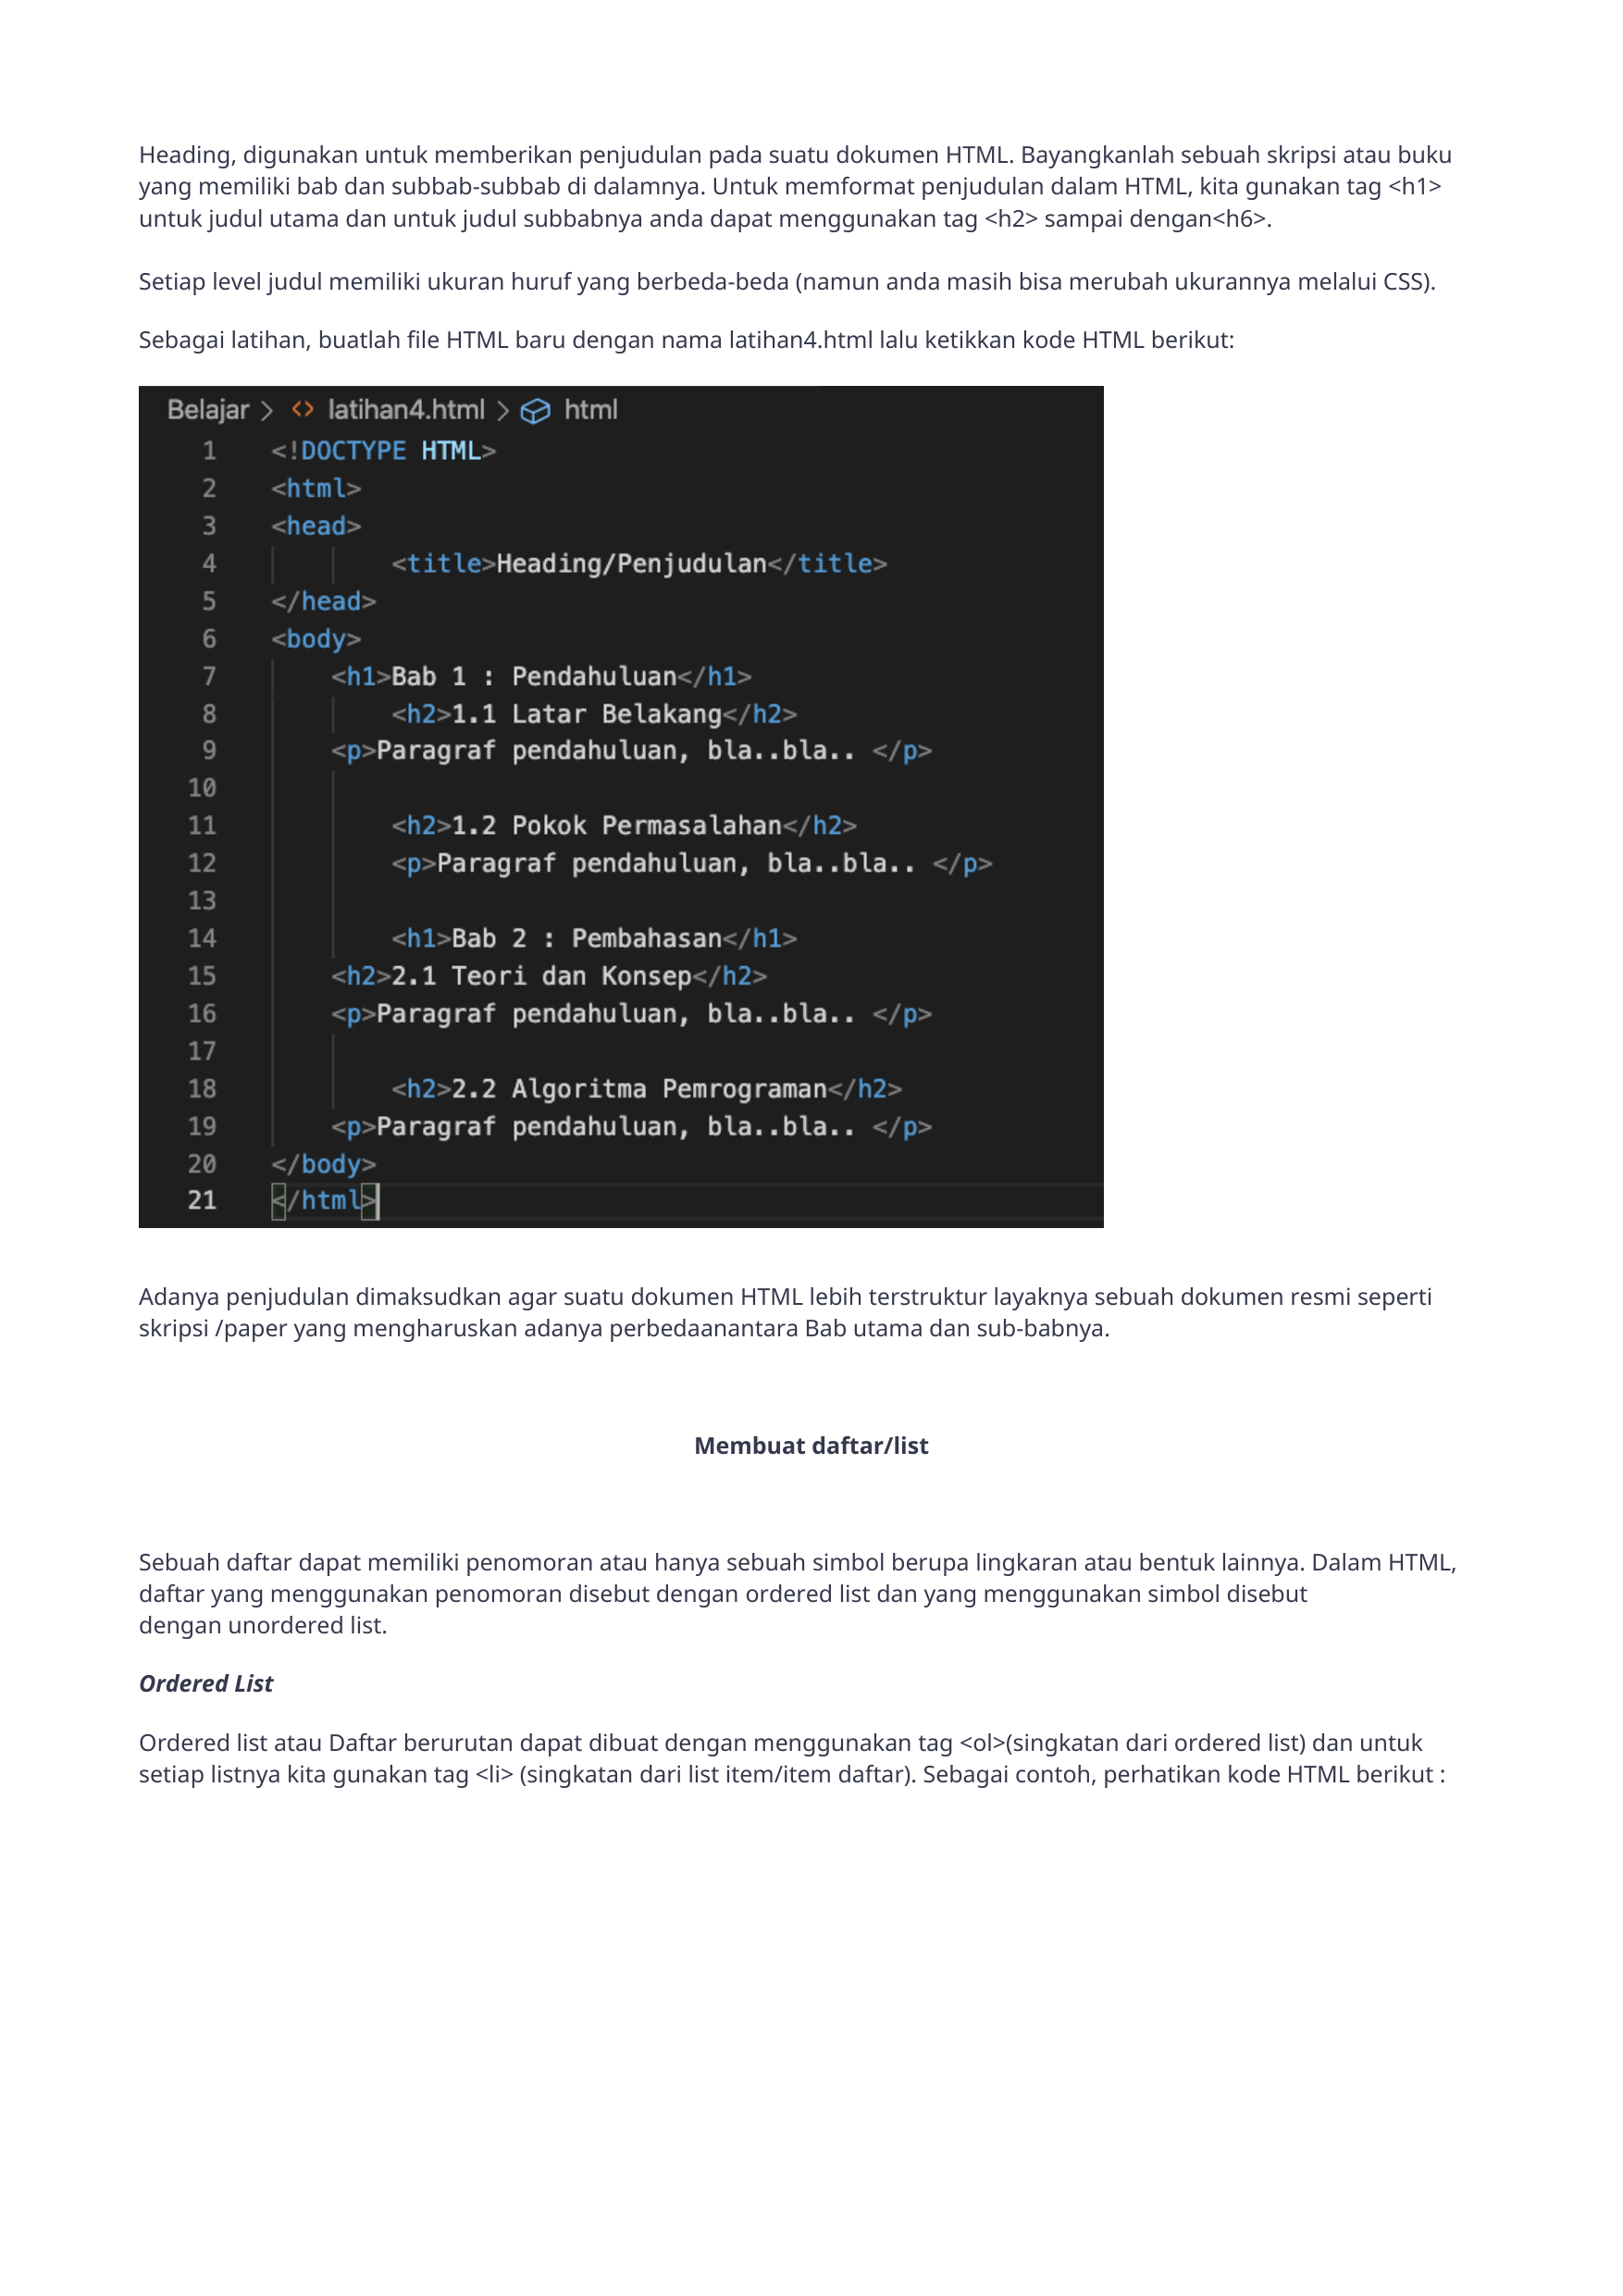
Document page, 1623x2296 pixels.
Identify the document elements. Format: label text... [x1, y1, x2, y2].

text Sebuah daftar dapat memiliki penomoran atau hanya sebuah simbol berupa lingkaran atau bentuk lainnya. Dalam HTML, daftar yang menggunakan penomoran disebut dengan ordered list dan yang menggunakan simbol disebut dengan unordered list. [139, 1546, 1484, 1641]
text Membuat daftar/list [139, 1429, 1484, 1460]
picture [139, 386, 1104, 1228]
text Heading, digunakan untuk memberikan penjudulan pada suatu dokumen HTML. Bayangkanlah sebuah skripsi atau buku yang memiliki bab dan subbab-subbab di dalamnya. Untuk memformat penjudulan dalam HTML, kita gunakan tag <h1> untuk judul utama dan untuk judul subbabnya anda dapat menggunakan tag <h2> sampai dengan<h6>. Setiap level judul memiliki ukuran huruf yang berbeda-beda (namun anda masih bisa merubah ukurannya melalui CSS). [139, 139, 1484, 296]
text Ordered List [139, 1668, 1484, 1699]
text Adanya penjudulan dimaksudkan agar suatu dokumen HTML lebih terstruktur layaknya sebuah dokumen resmi seperti skripsi /paper yang mengharuskan adanya perbedaanantara Bab utama dan sub-babnya. [139, 1281, 1484, 1344]
text Ordered list atau Daftar berurutan dapat dibuat dengan menggunakan tag <ol>(singkatan dari ordered list) dan untuk setiap listnya kita gunakan tag <li> (singkatan dari list item/item daftar). Sebagai contoh, perhatikan kode HTML berikut : [139, 1726, 1484, 1789]
